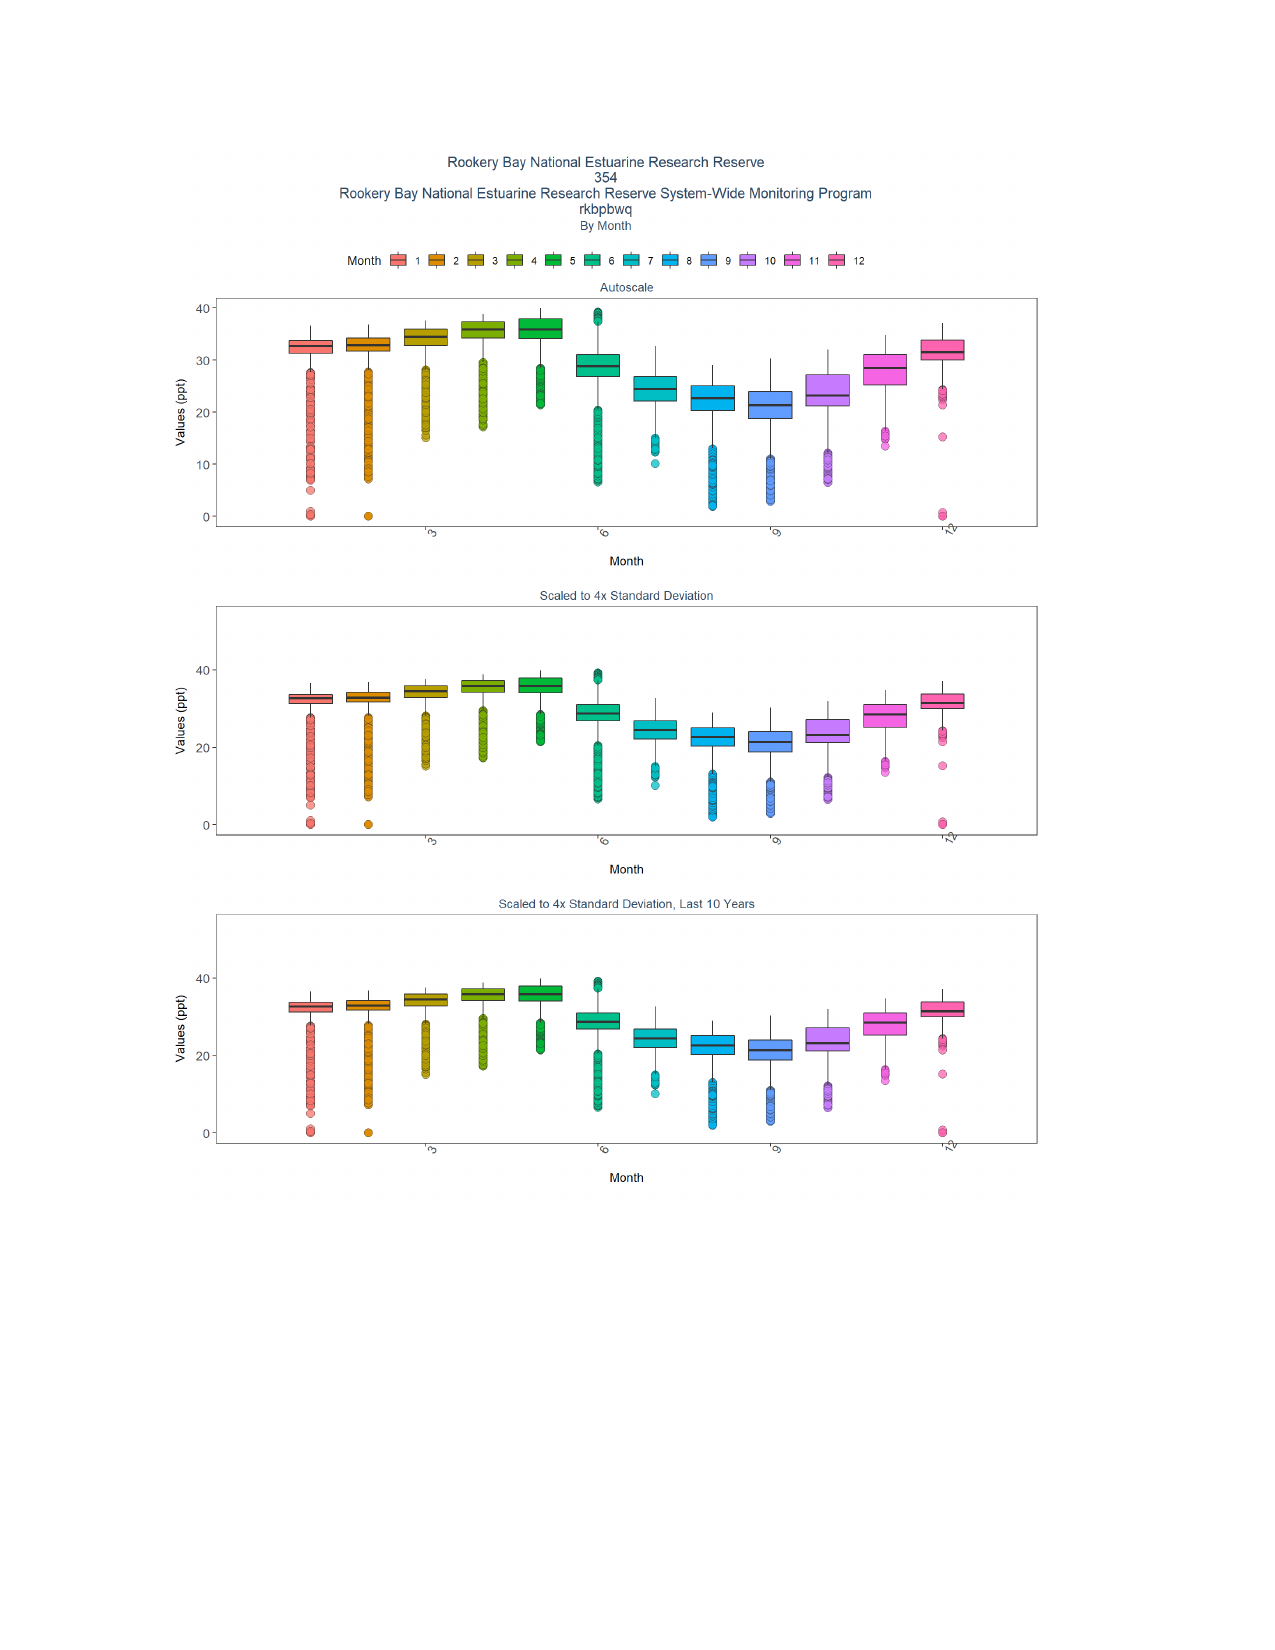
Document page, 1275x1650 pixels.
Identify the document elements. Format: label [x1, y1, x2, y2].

picture [168, 150, 1044, 1200]
